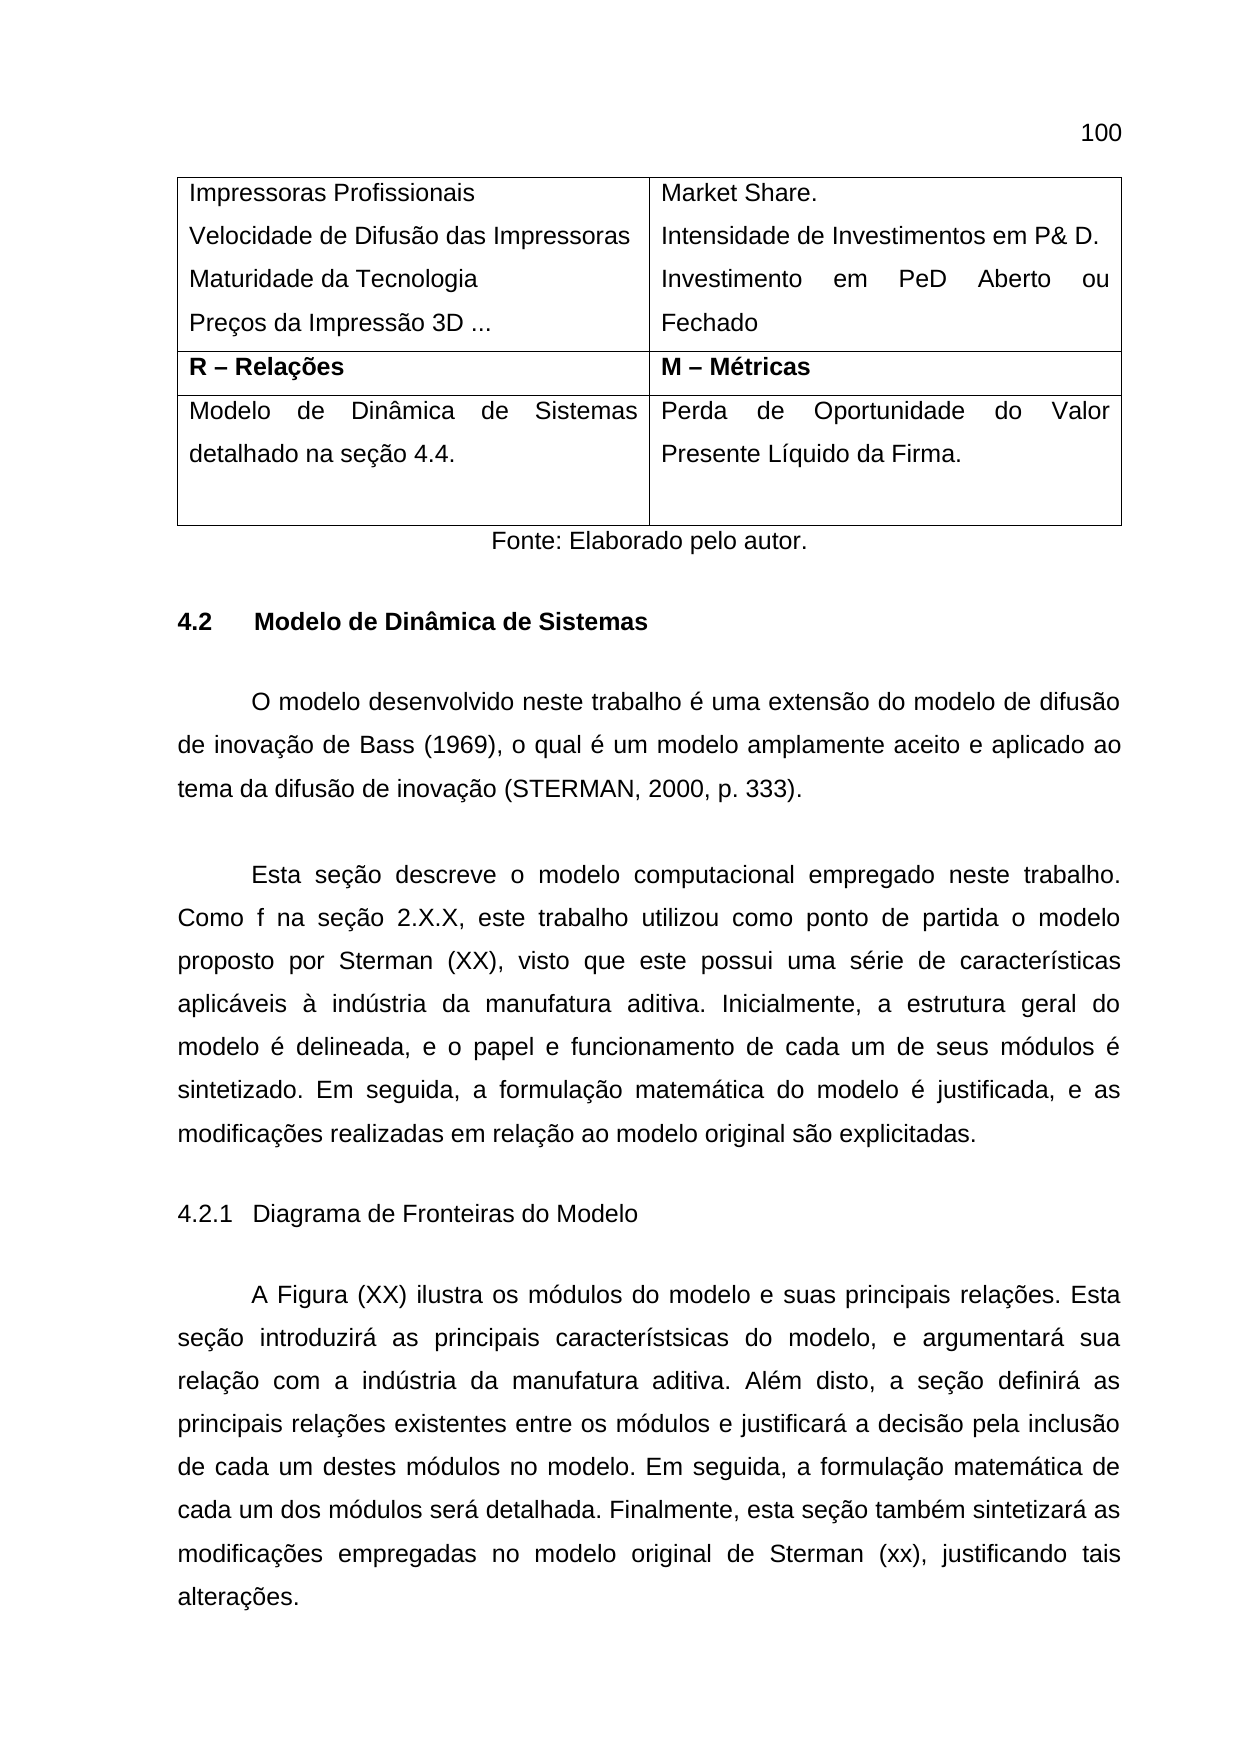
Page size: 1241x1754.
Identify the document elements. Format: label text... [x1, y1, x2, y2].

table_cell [178, 178, 649, 351]
table_cell Perda de Oportunidade do Valor Presente Líquido da Firma. [650, 396, 1121, 525]
text Fonte: Elaborado pelo autor. [177, 526, 1122, 555]
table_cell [650, 178, 1121, 351]
table_cell Modelo de Dinâmica de Sistemas detalhado na seção 4.4. [178, 396, 649, 525]
text O modelo desenvolvido neste trabalho é uma extensão do modelo de difusão de inovação de Bass (1969), o qual é um modelo amplamente aceito e aplicado ao tema da difusão de inovação (STERMAN, 2000, p. 333). [177, 687, 1122, 802]
subtitle Diagrama de Fronteiras do Modelo [177, 1199, 1122, 1228]
subtitle Modelo de Dinâmica de Sistemas [177, 607, 1122, 635]
table_cell M – Métricas [650, 352, 1121, 395]
text Esta seção descreve o modelo computacional empregado neste trabalho. Como f na seção 2.X.X, este trabalho utilizou como ponto de partida o modelo proposto por Sterman (XX), visto que este possui uma série de características aplicáveis à indústria da manufatura aditiva. Inicialmente, a estrutura geral do modelo é delineada, e o papel e funcionamento de cada um de seus módulos é sintetizado. Em seguida, a formulação matemática do modelo é justificada, e as modificações realizadas em relação ao modelo original são explicitadas. [177, 860, 1122, 1147]
text A Figura (XX) ilustra os módulos do modelo e suas principais relações. Esta seção introduzirá as principais característsicas do modelo, e argumentará sua relação com a indústria da manufatura aditiva. Além disto, a seção definirá as principais relações existentes entre os módulos e justificará a decisão pela inclusão de cada um destes módulos no modelo. Em seguida, a formulação matemática de cada um dos módulos será detalhada. Finalmente, esta seção também sintetizará as modificações empregadas no modelo original de Sterman (xx), justificando tais alterações. [177, 1280, 1122, 1610]
table_cell R – Relações [178, 352, 649, 395]
